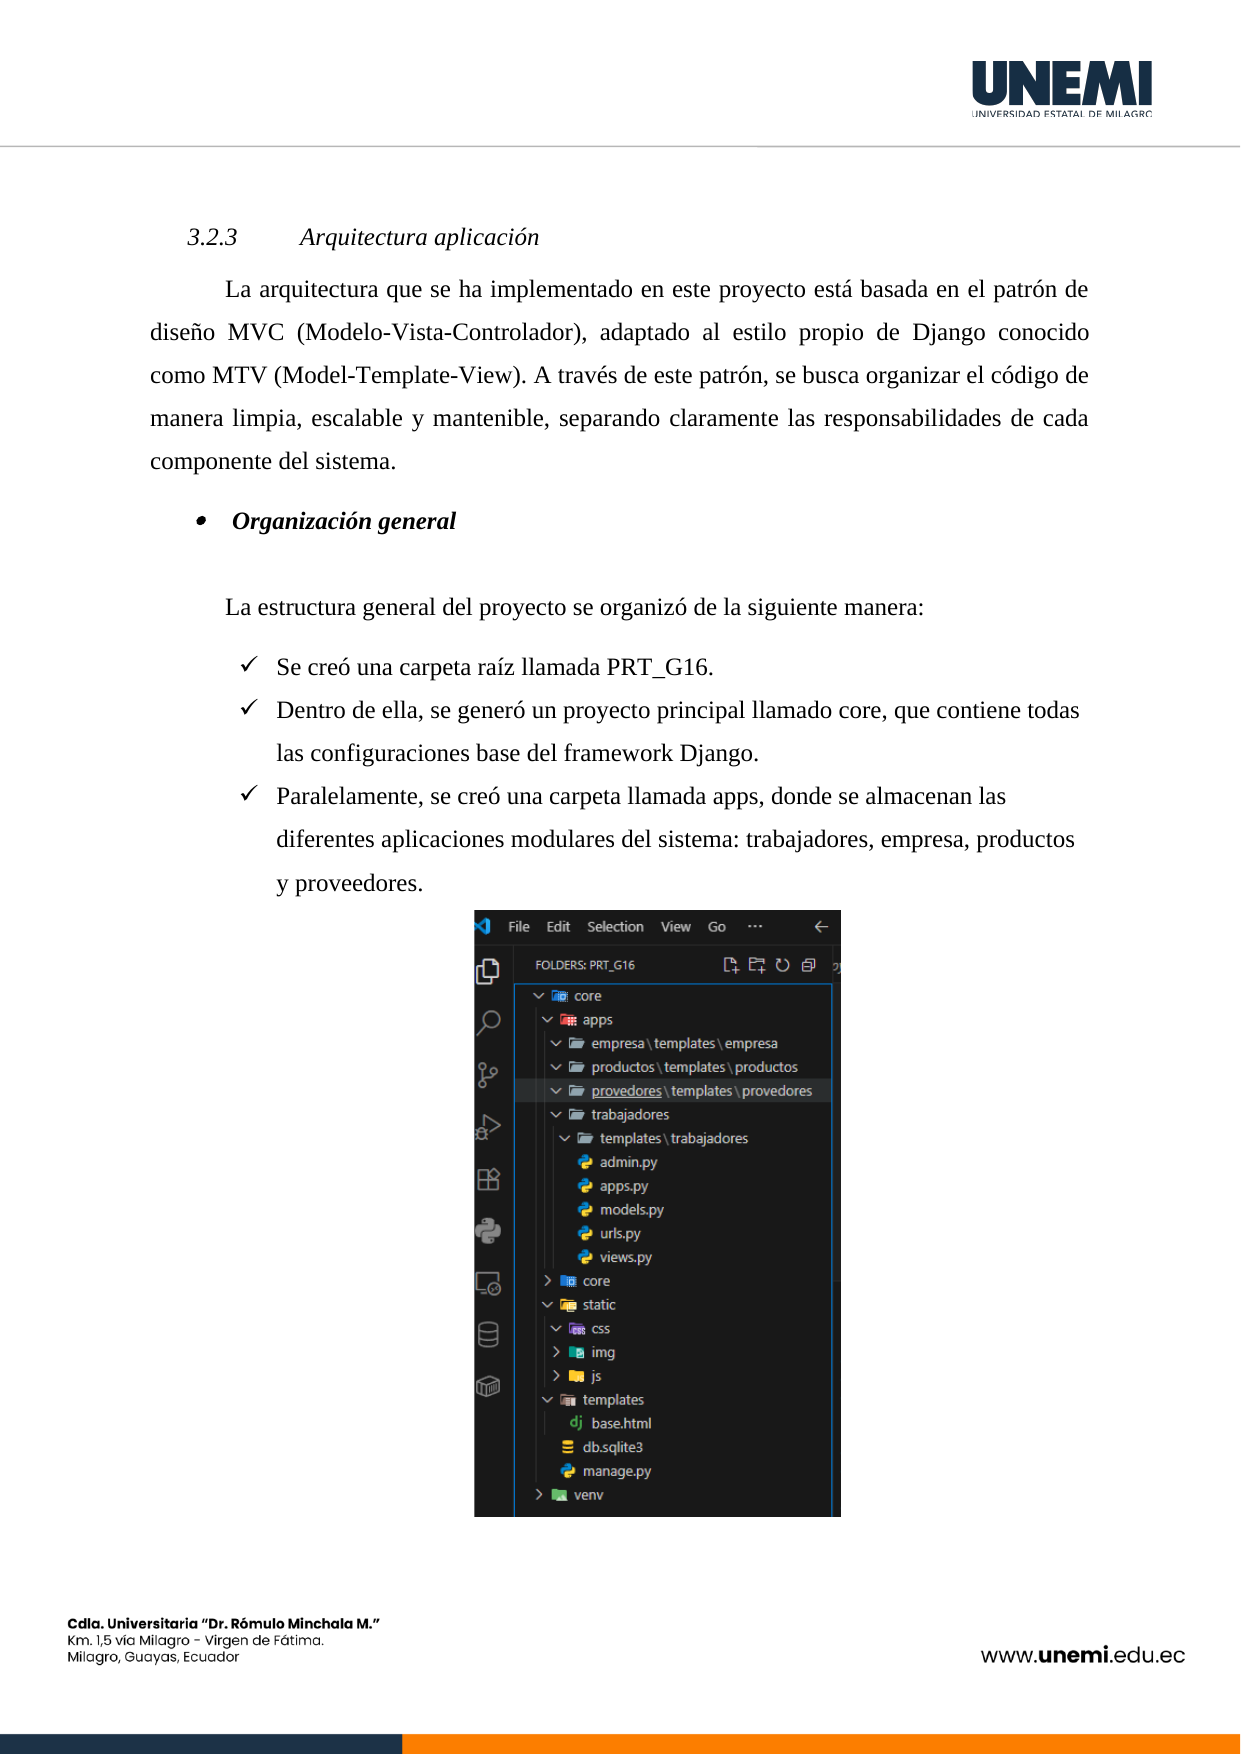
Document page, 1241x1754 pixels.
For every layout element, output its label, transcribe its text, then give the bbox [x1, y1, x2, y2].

text La arquitectura que se ha implementado en este proyecto está basada en el patrón de diseño MVC (Modelo-Vista-Controlador), adaptado al estilo propio de Django conocido como MTV (Model-Template-View). A través de este patrón, se busca organizar el código de manera limpia, escalable y mantenible, separando claramente las responsabilidades de cada componente del sistema. [150, 274, 1090, 475]
subtitle Arquitectura aplicación [187, 222, 1090, 251]
picture [972, 61, 1152, 117]
picture [474, 910, 841, 1517]
list Se creó una carpeta raíz llamada PRT_G16. [239, 652, 1090, 681]
list Organización general [194, 506, 1090, 535]
list Dentro de ella, se generó un proyecto principal llamado core, que contiene todas las configuraciones base del framework Django. [239, 695, 1090, 767]
picture [0, 1574, 1241, 1754]
list Paralelamente, se creó una carpeta llamada apps, donde se almacenan las diferentes aplicaciones modulares del sistema: trabajadores, empresa, productos y proveedores. [239, 781, 1090, 896]
text La estructura general del proyecto se organizó de la siguiente manera: [150, 592, 1090, 621]
